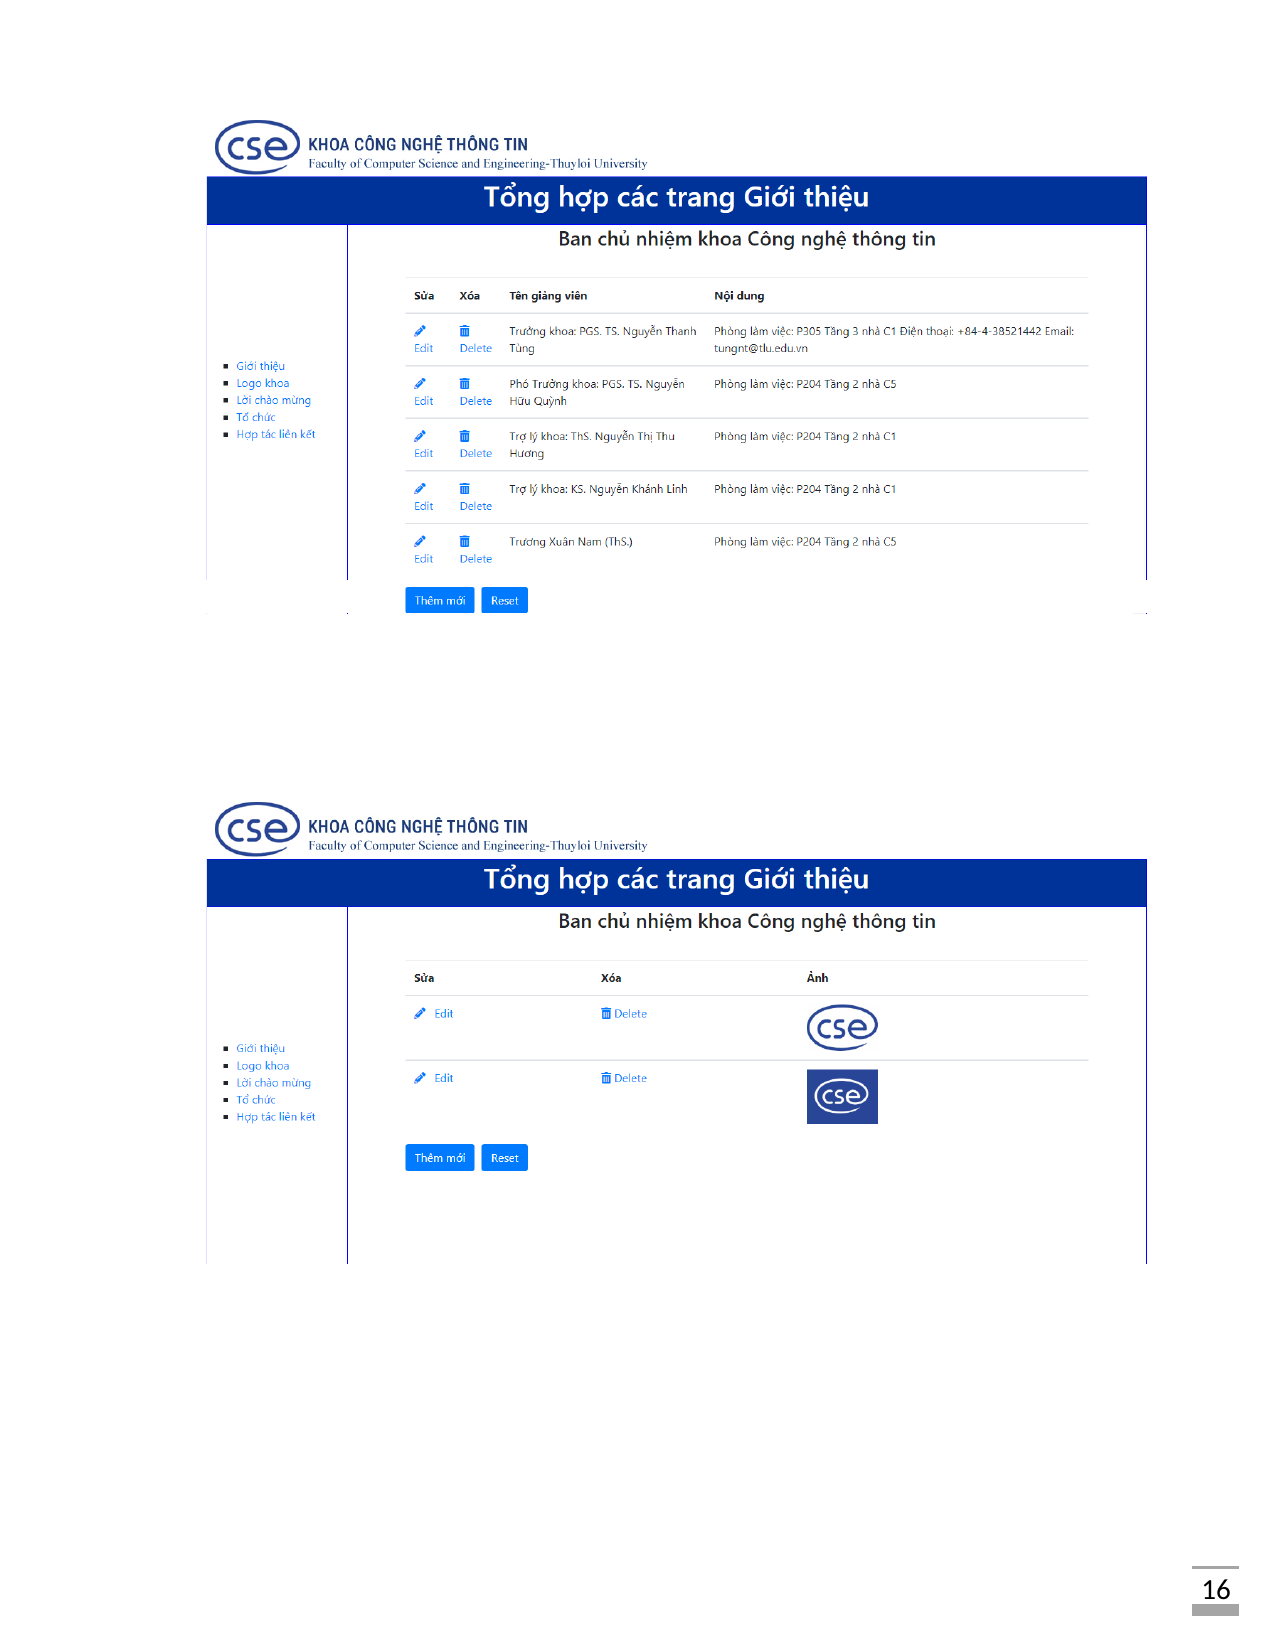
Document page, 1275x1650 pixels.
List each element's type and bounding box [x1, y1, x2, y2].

picture [206, 118, 1157, 619]
picture [206, 800, 1157, 1269]
